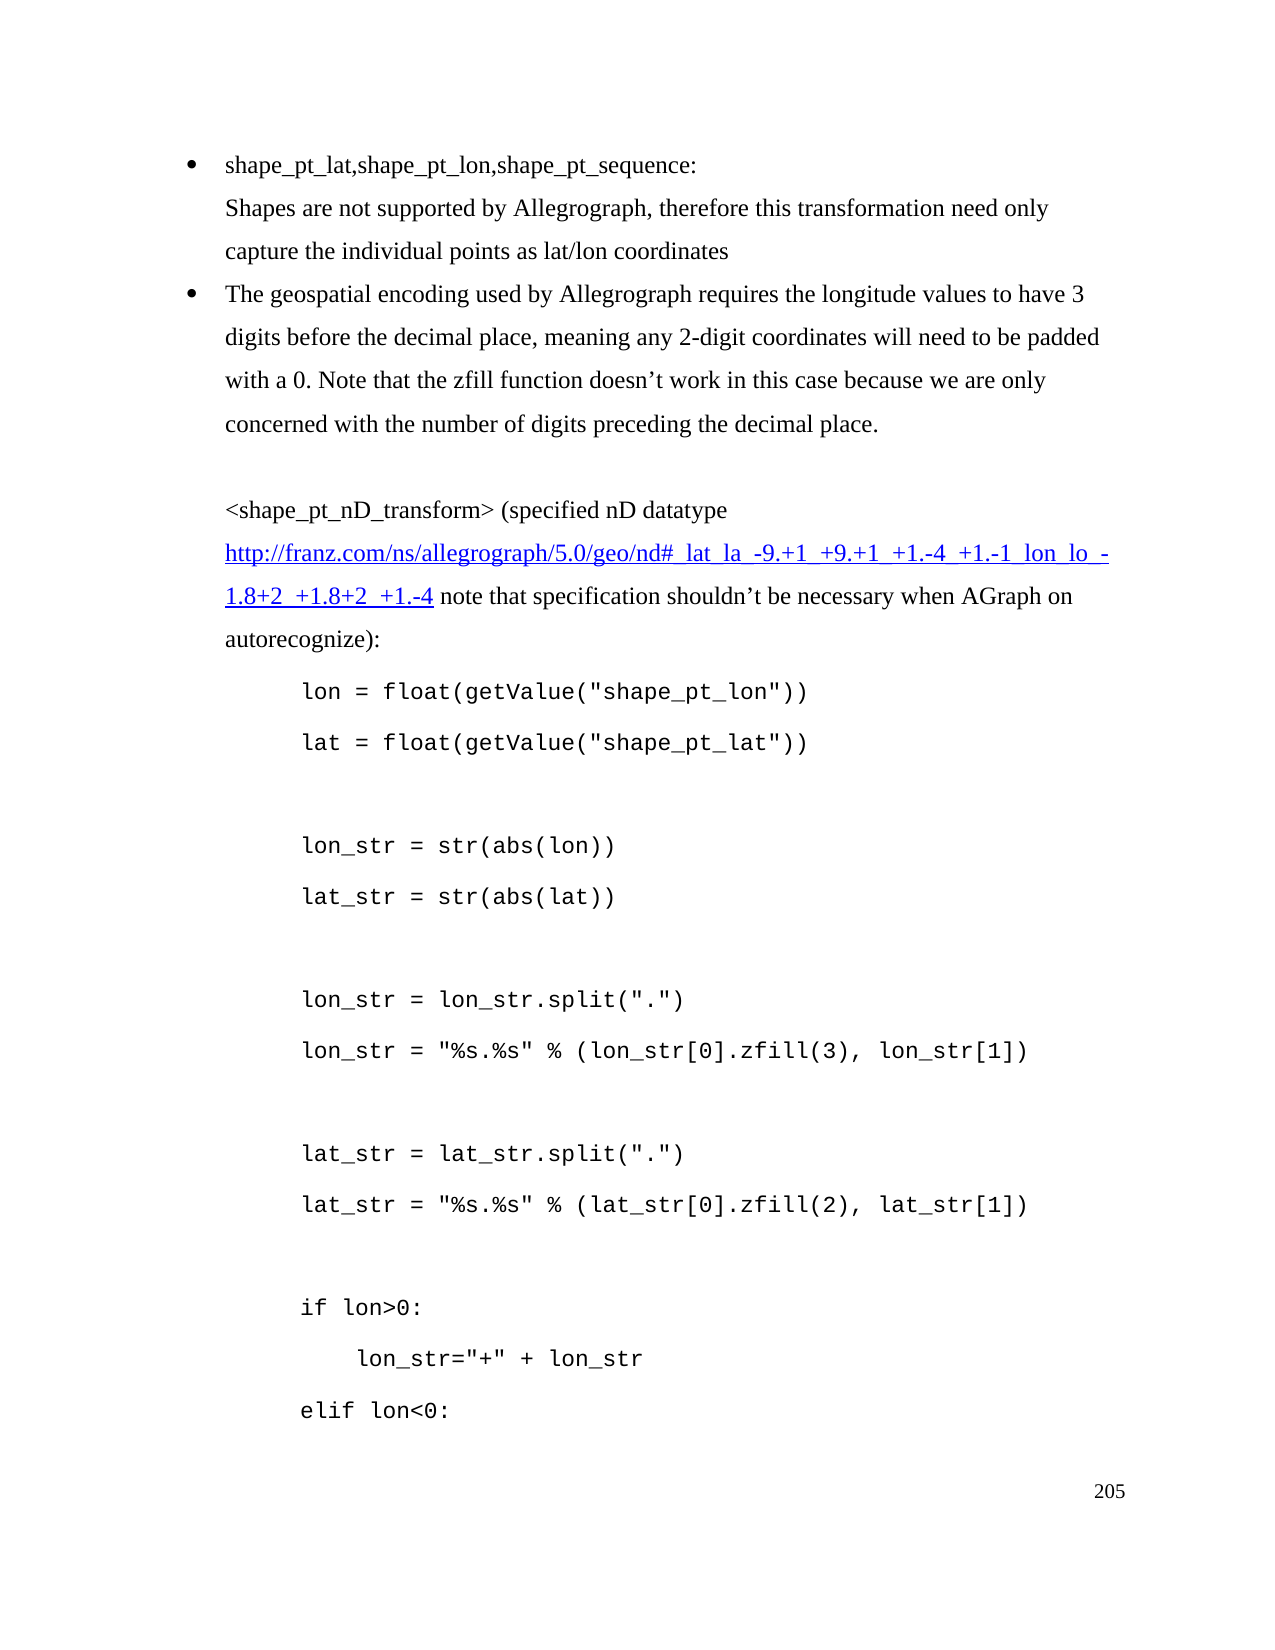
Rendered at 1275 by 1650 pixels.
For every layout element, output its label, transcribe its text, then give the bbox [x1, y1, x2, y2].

text lon_str = str(abs(lon)) [300, 834, 1125, 860]
text lat_str = "%s.%s" % (lat_str[0].zfill(2), lat_str[1]) [300, 1193, 1125, 1219]
text lat_str = lat_str.split(".") [300, 1142, 1125, 1168]
text lon_str = "%s.%s" % (lon_str[0].zfill(3), lon_str[1]) [300, 1039, 1125, 1065]
list shape_pt_lat,shape_pt_lon,shape_pt_sequence: Shapes are not supported by Allegrograph, therefore this transformation need only capture the individual points as lat/lon coordinates [187, 150, 1125, 265]
text lon_str="+" + lon_str [300, 1348, 1125, 1373]
list The geospatial encoding used by Allegrograph requires the longitude values to have 3 digits before the decimal place, meaning any 2-digit coordinates will need to be padded with a 0. Note that the zfill function doesn’t work in this case because we are only concerned with the number of digits preceding the decimal place. <shape_pt_nD_transform> (specified nD datatype http://franz.com/ns/allegrograph/5.0/geo/nd#_lat_la_-9.+1_+9.+1_+1.-4_+1.-1_lon_lo_-1.8+2_+1.8+2_+1.-4 note that specification shouldn’t be necessary when AGraph on autorecognize): [187, 279, 1125, 653]
text lat_str = str(abs(lat)) [300, 885, 1125, 911]
text lat = float(getValue("shape_pt_lat")) [300, 731, 1125, 757]
text if lon>0: [300, 1296, 1125, 1322]
text lon_str = lon_str.split(".") [300, 988, 1125, 1014]
text elif lon<0: [300, 1399, 1125, 1425]
text lon = float(getValue("shape_pt_lon")) [300, 680, 1125, 706]
